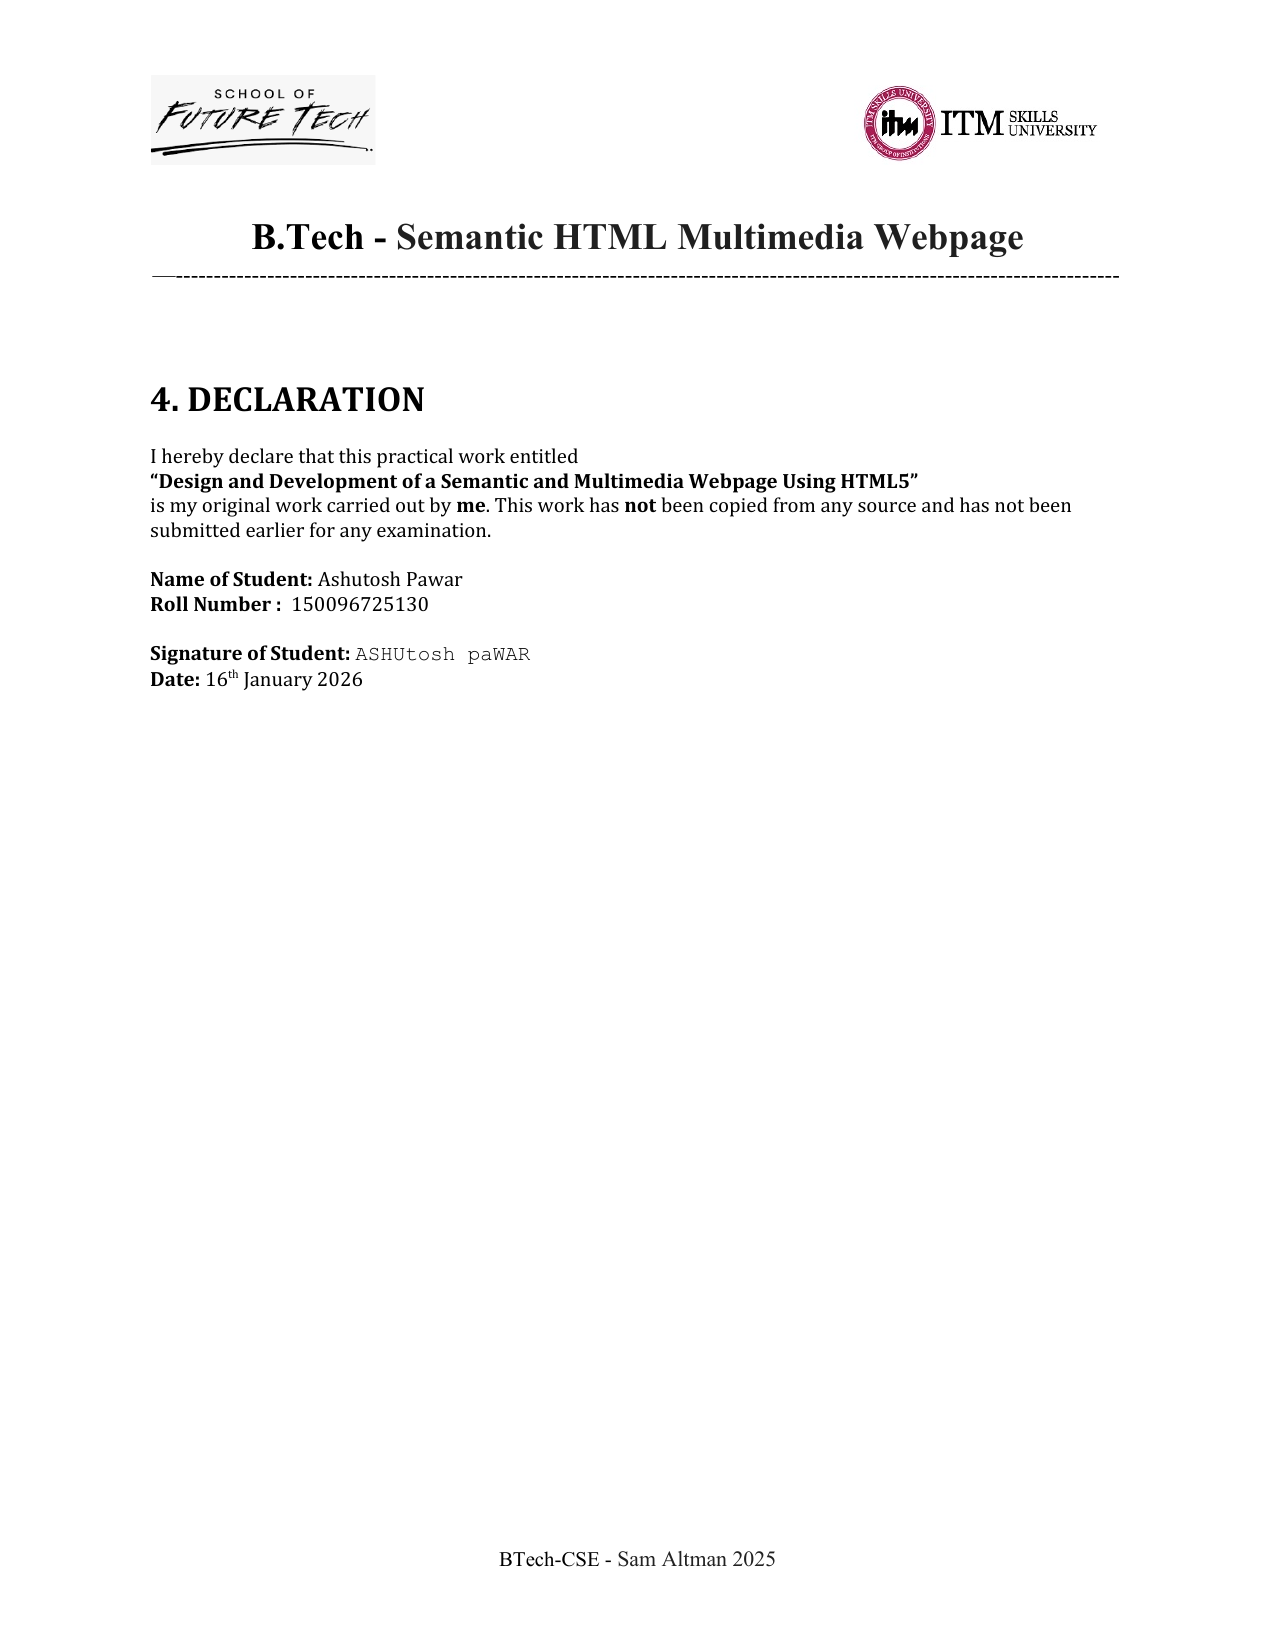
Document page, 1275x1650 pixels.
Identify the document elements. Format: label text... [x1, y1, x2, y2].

text I hereby declare that this practical work entitled “Design and Development of a Semantic and Multimedia Webpage Using HTML5” is my original work carried out by me. This work has not been copied from any source and has not been submitted earlier for any examination. [150, 444, 1125, 542]
text Name of Student: Ashutosh Pawar Roll Number : 150096725130 [150, 567, 1125, 616]
text Signature of Student: ASHUtosh paWAR Date: 16th January 2026 [150, 641, 1125, 691]
subtitle 4. DECLARATION [150, 377, 1125, 419]
picture [150, 75, 377, 165]
picture [854, 75, 1109, 165]
